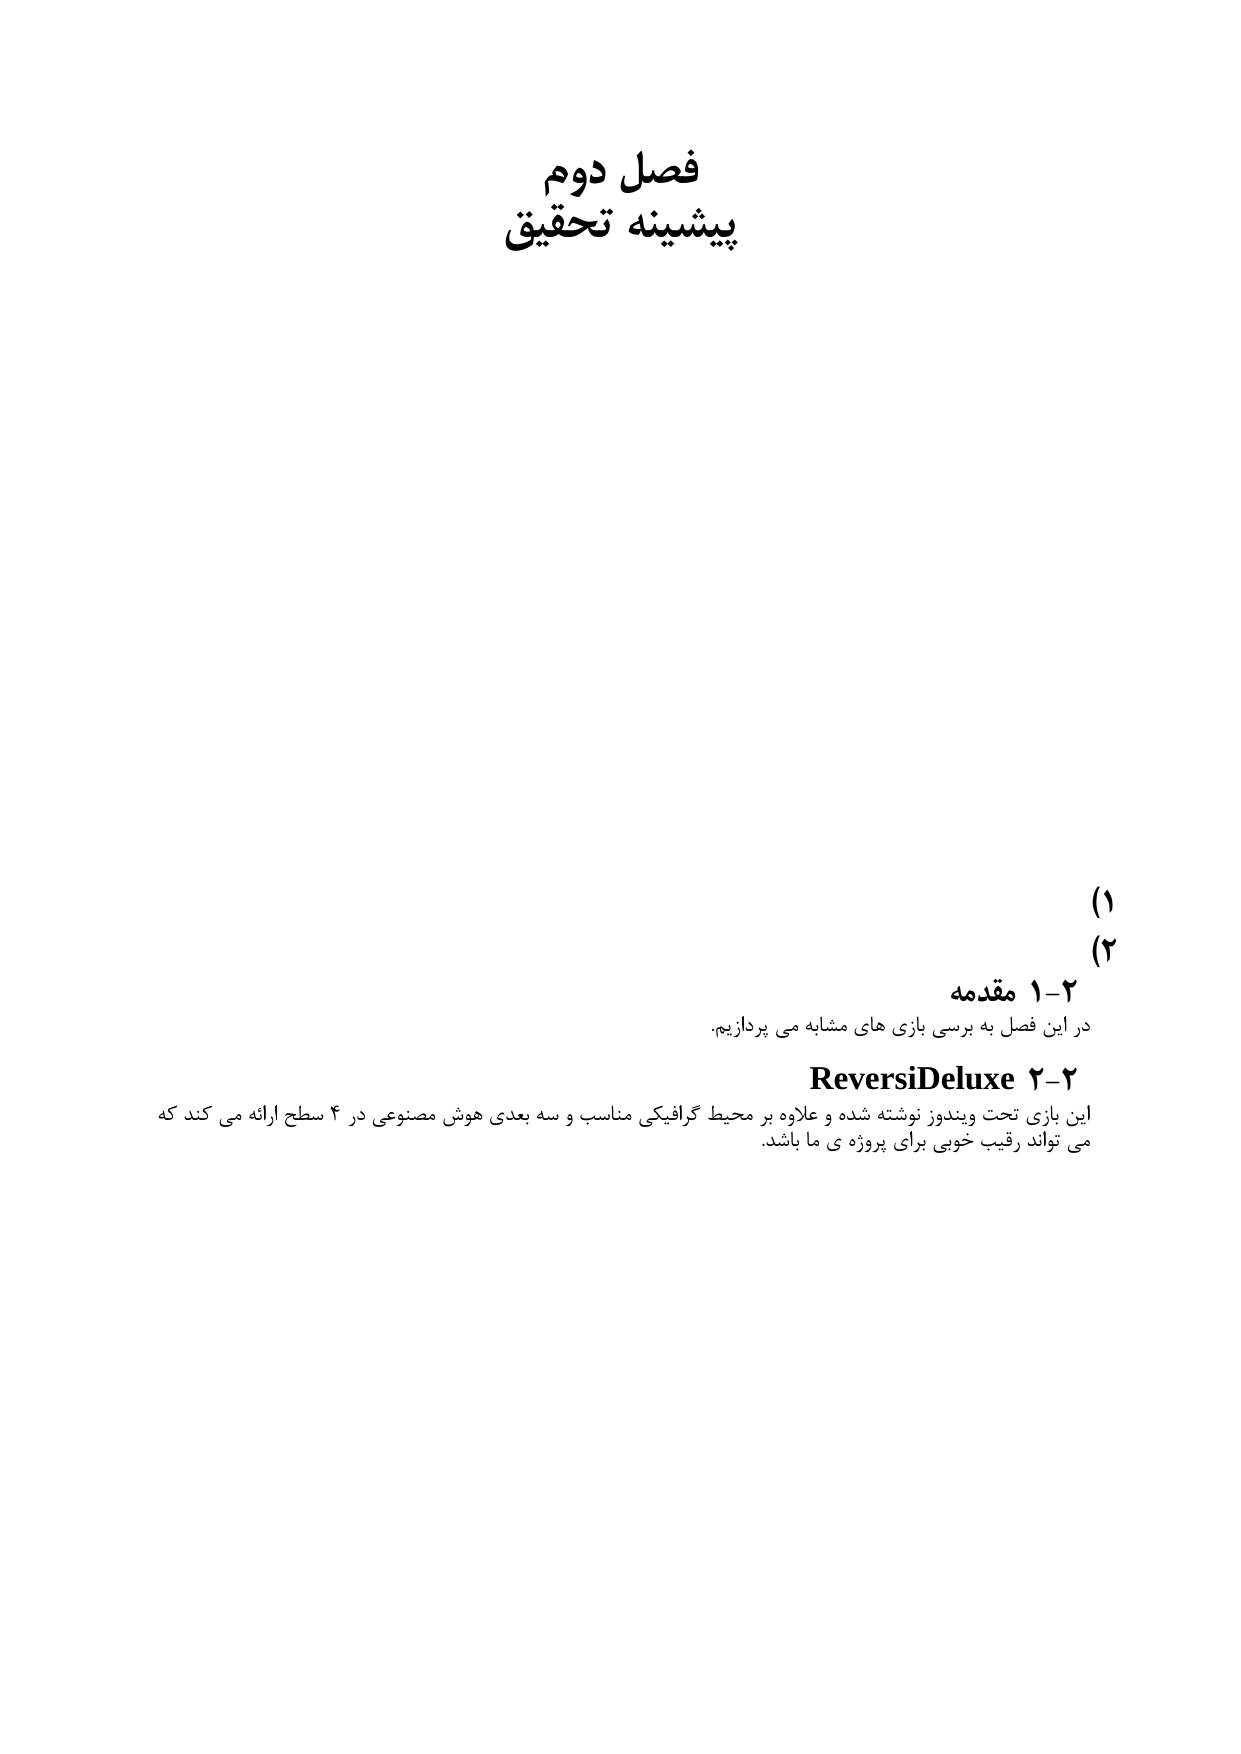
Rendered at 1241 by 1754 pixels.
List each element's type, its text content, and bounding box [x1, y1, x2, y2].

text در این فصل به برسی بازی های مشابه می پردازیم. [150, 1015, 1090, 1040]
subtitle ReversiDeluxe [150, 1058, 1053, 1100]
subtitle فصل دوم [150, 150, 1090, 200]
text این بازی تحت ویندوز نوشته شده و علاوه بر محیط گرافیکی مناسب و سه بعدی هوش مصنوعی در 4 سطح ارائه می کند که می تواند رقیب خوبی برای پروژه ی ما باشد. [150, 1103, 1090, 1156]
subtitle پیشینه تحقیق [150, 204, 1090, 254]
subtitle مقدمه [150, 979, 1053, 1012]
